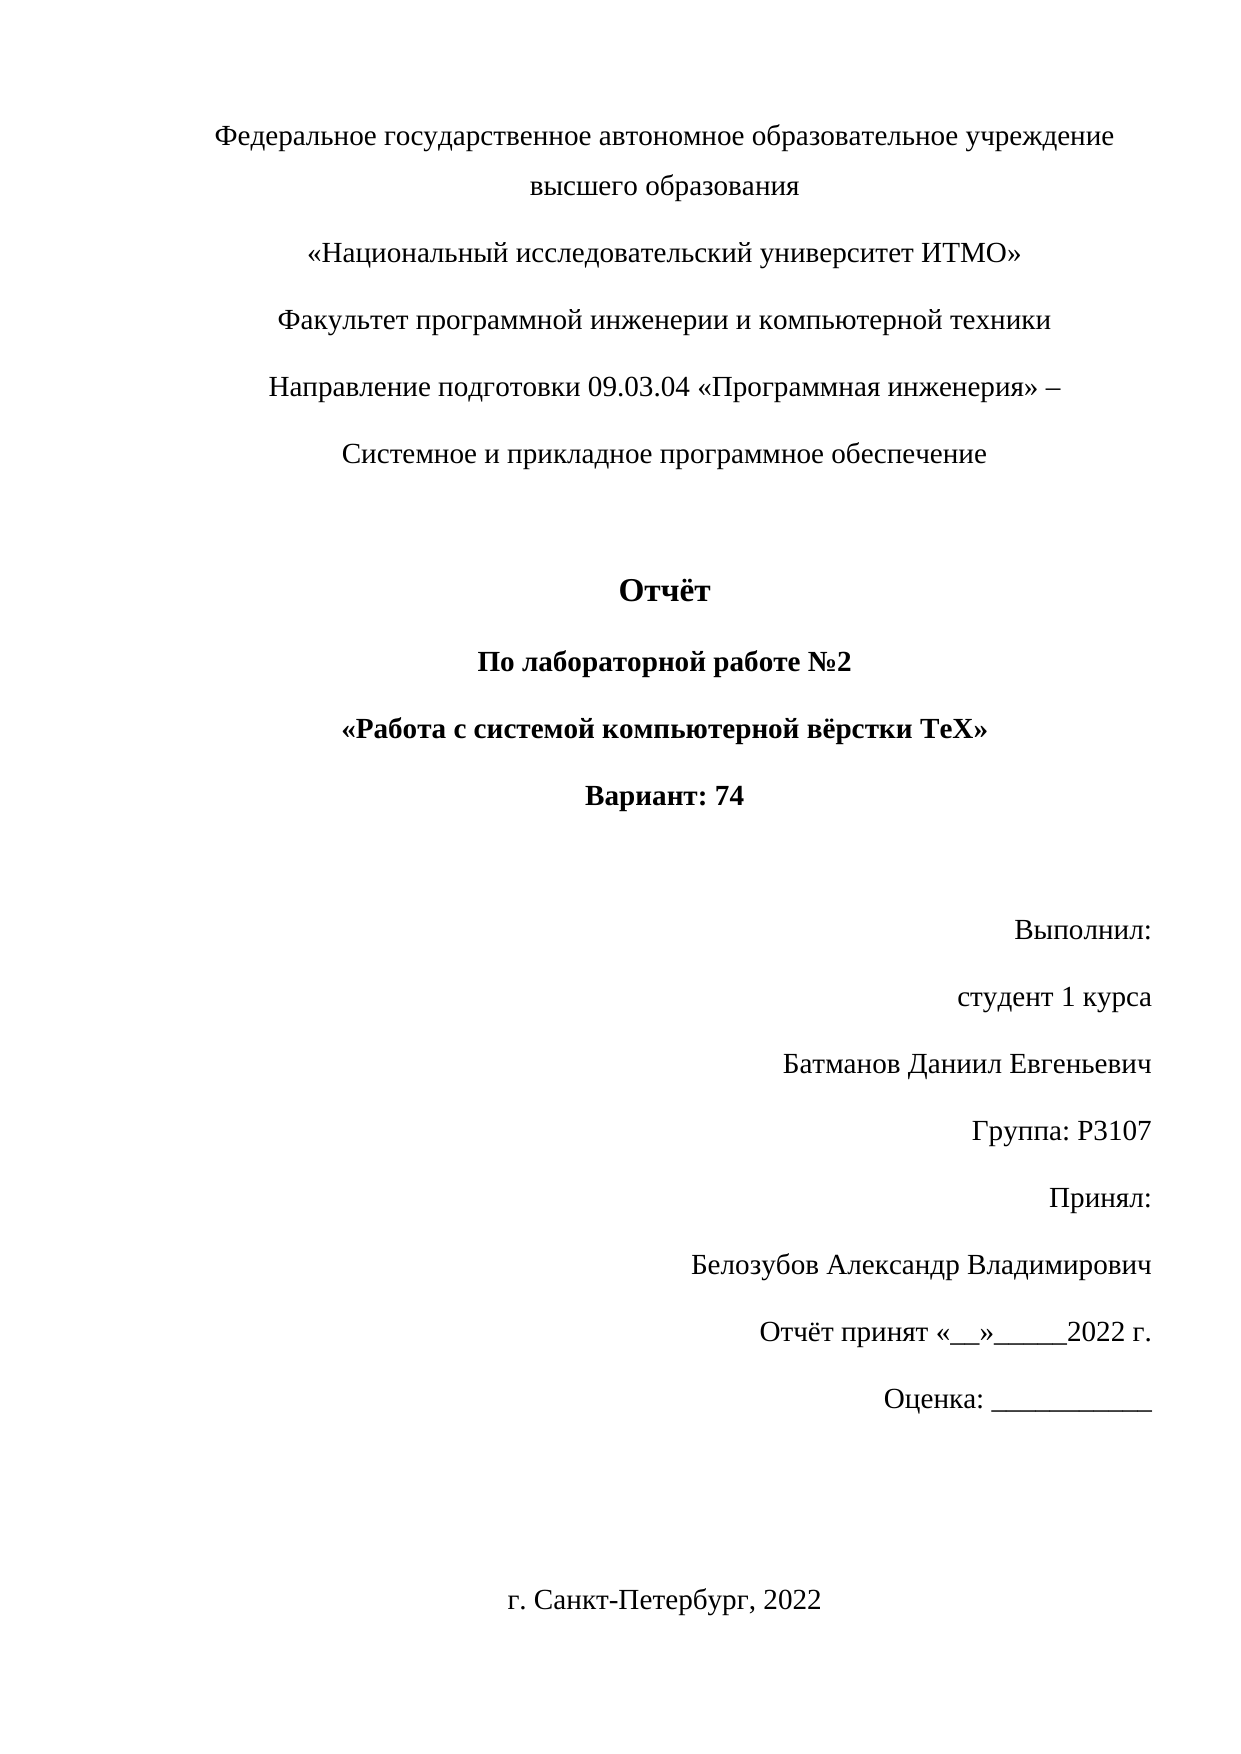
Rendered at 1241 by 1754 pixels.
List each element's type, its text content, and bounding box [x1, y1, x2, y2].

text Вариант: 74 [177, 778, 1152, 812]
text Системное и прикладное программное обеспечение [177, 436, 1152, 470]
text г. Санкт-Петербург, 2022 [177, 1582, 1152, 1616]
text «Национальный исследовательский университет ИТМО» [177, 235, 1152, 269]
text Батманов Даниил Евгеньевич [177, 1046, 1152, 1080]
text Федеральное государственное автономное образовательное учреждение высшего образования [177, 118, 1152, 202]
text «Работа с системой компьютерной вёрстки TeX» [177, 711, 1152, 745]
text Выполнил: [177, 912, 1152, 946]
text По лабораторной работе №2 [177, 644, 1152, 678]
text студент 1 курса [177, 979, 1152, 1013]
text Группа: Р3107 [177, 1113, 1152, 1147]
text Отчёт принят «__»_____2022 г. [177, 1314, 1152, 1348]
text Белозубов Александр Владимирович [177, 1247, 1152, 1281]
text Принял: [177, 1180, 1152, 1214]
text Оценка: ___________ [177, 1381, 1152, 1415]
text Отчёт [177, 570, 1152, 609]
text Факультет программной инженерии и компьютерной техники [177, 302, 1152, 336]
text Направление подготовки 09.03.04 «Программная инженерия» – [177, 369, 1152, 403]
